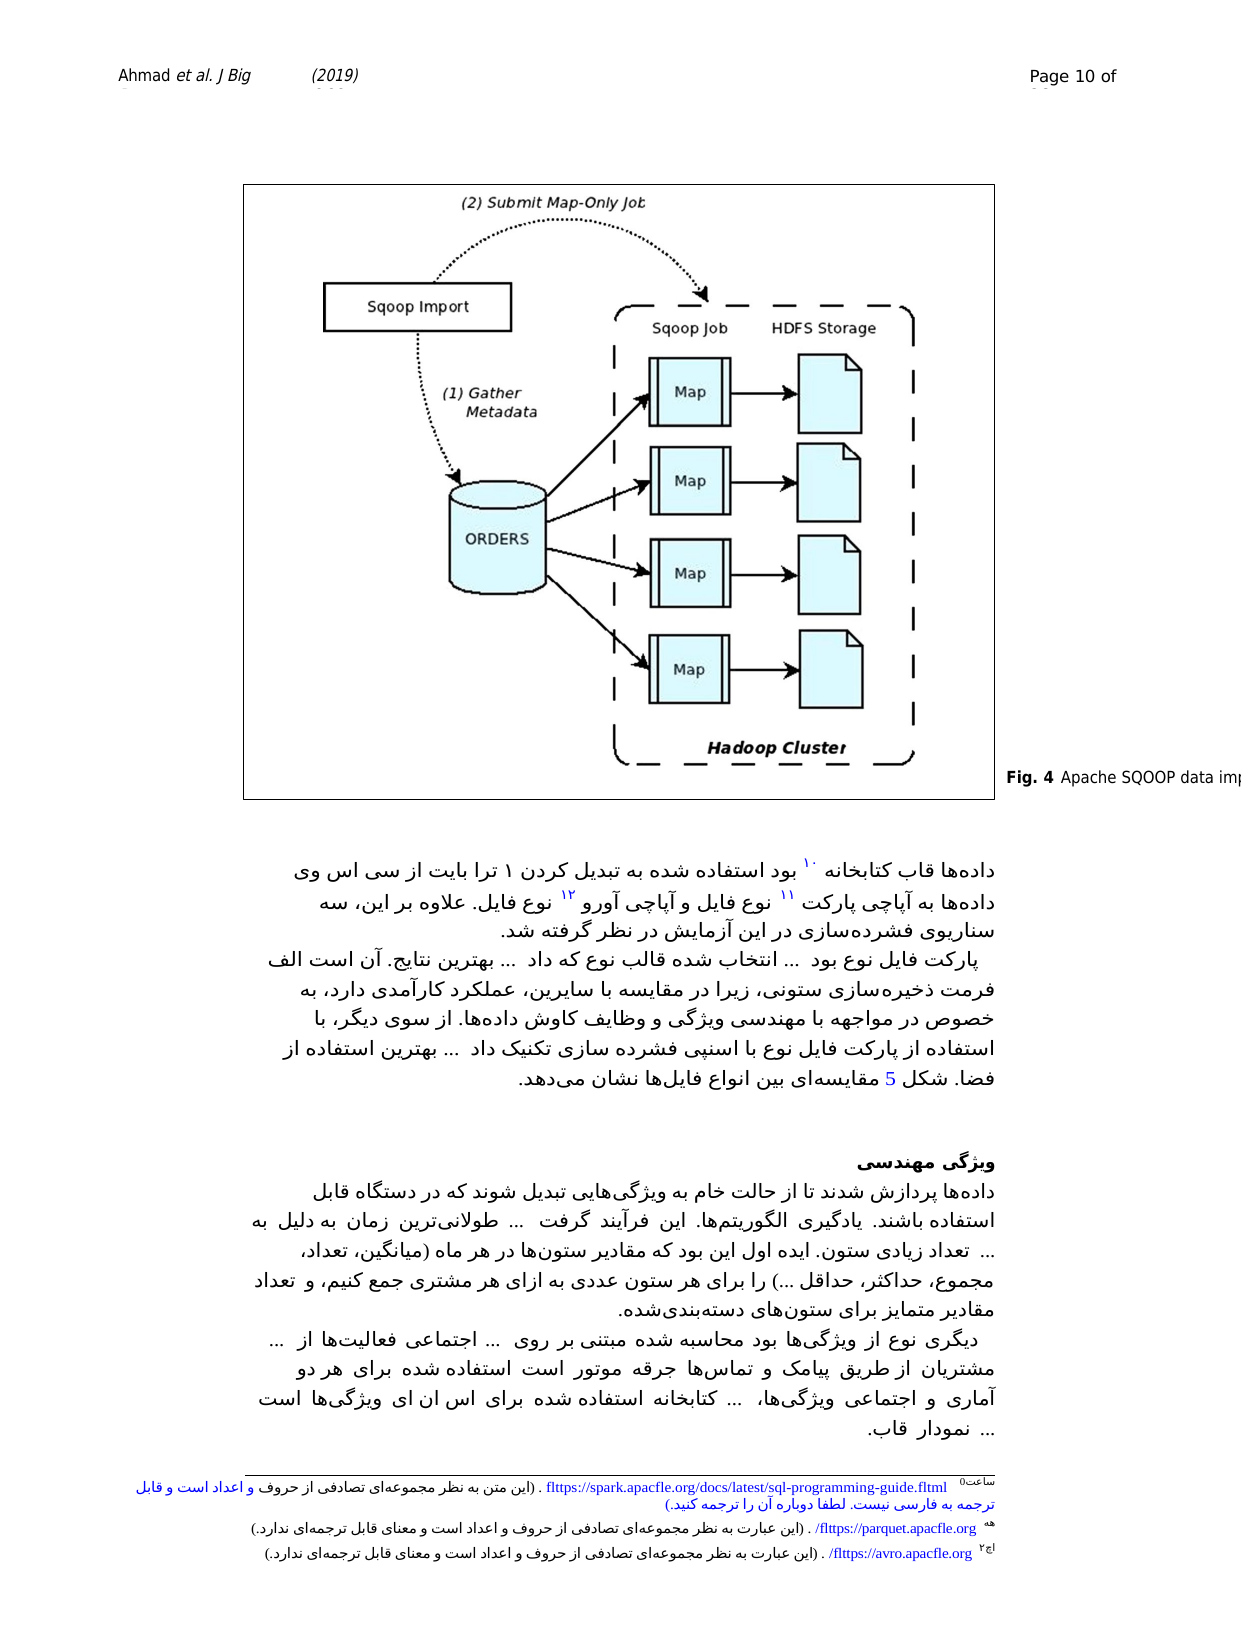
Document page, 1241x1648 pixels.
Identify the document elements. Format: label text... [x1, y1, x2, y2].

text هه flttps://parquet.apacfle.org/ . (این عبارت به نظر مجموعه‌ای تصادفی از حروف و اعداد است و معنای قابل ترجمه‌ای ندارد.) [103, 1517, 995, 1537]
text اچ۲ flttps://avro.apacfle.org/ . (این عبارت به نظر مجموعه‌ای تصادفی از حروف و اعداد است و معنای قابل ترجمه‌ای ندارد.) [103, 1542, 995, 1562]
text ویژگی مهندسی [103, 1151, 995, 1173]
text ساعت0 flttps://spark.apacfle.org/docs/latest/sql-programming-guide.fltml . (این متن به نظر مجموعه‌ای تصادفی از حروف و اعداد است و قابل ترجمه به فارسی نیست. لطفا دوباره آن را ترجمه کنید.) [103, 1473, 995, 1512]
text داده‌ها پردازش شدند تا از حالت خام به ویژگی‌هایی تبدیل شوند که در دستگاه قابل استفاده باشند. یادگیری الگوریتم‌ها. این فرآیند گرفت ‎‏ ... طولانی‌ترین زمان به دلیل به ‎‏ ... تعداد زیادی ستون. ایده اول این بود که مقادیر ستون‌ها در هر ماه (میانگین، تعداد، مجموع، حداکثر، حداقل ...) را برای هر ستون عددی به ازای هر مشتری جمع کنیم، و تعداد مقادیر متمایز برای ستون‌های دسته‌بندی‌شده. [244, 1180, 995, 1321]
text پارکت فایل نوع بود ‎‏ ... انتخاب شده قالب نوع که داد ‎‏ ... بهترین نتایج. آن است الف فرمت ذخیره‌سازی ستونی، زیرا در مقایسه با سایرین، عملکرد کارآمدی دارد، به خصوص در مواجهه با مهندسی ویژگی و وظایف کاوش داده‌ها. از سوی دیگر، با استفاده از پارکت فایل نوع با اسنپی فشرده سازی تکنیک داد ‎‏ ... بهترین استفاده از فضا. شکل 5 مقایسه‌ای بین انواع فایل‌ها نشان می‌دهد. [244, 948, 995, 1089]
text داده‌ها قاب کتابخانه ۱۰ بود استفاده شده به تبدیل کردن ۱ ترا بایت از سی اس وی داده‌ها به آپاچی پارکت ۱۱ نوع فایل و آپاچی آورو ۱۲ نوع فایل. علاوه بر این، سه سناریوی فشرده‌سازی در این آزمایش در نظر گرفته شد. [244, 855, 995, 942]
picture [323, 196, 915, 766]
text دیگری نوع از ویژگی‌ها بود محاسبه شده مبتنی بر روی ‎‏ ... اجتماعی فعالیت‌ها از ‎‏ ... مشتریان از طریق پیامک و تماس‌ها جرقه موتور است استفاده شده برای هر دو آماری و اجتماعی ویژگی‌ها، ‎‏ ... کتابخانه استفاده شده برای اس ان ای ویژگی‌ها است ‎‏ ... نمودار قاب. [245, 1328, 995, 1439]
